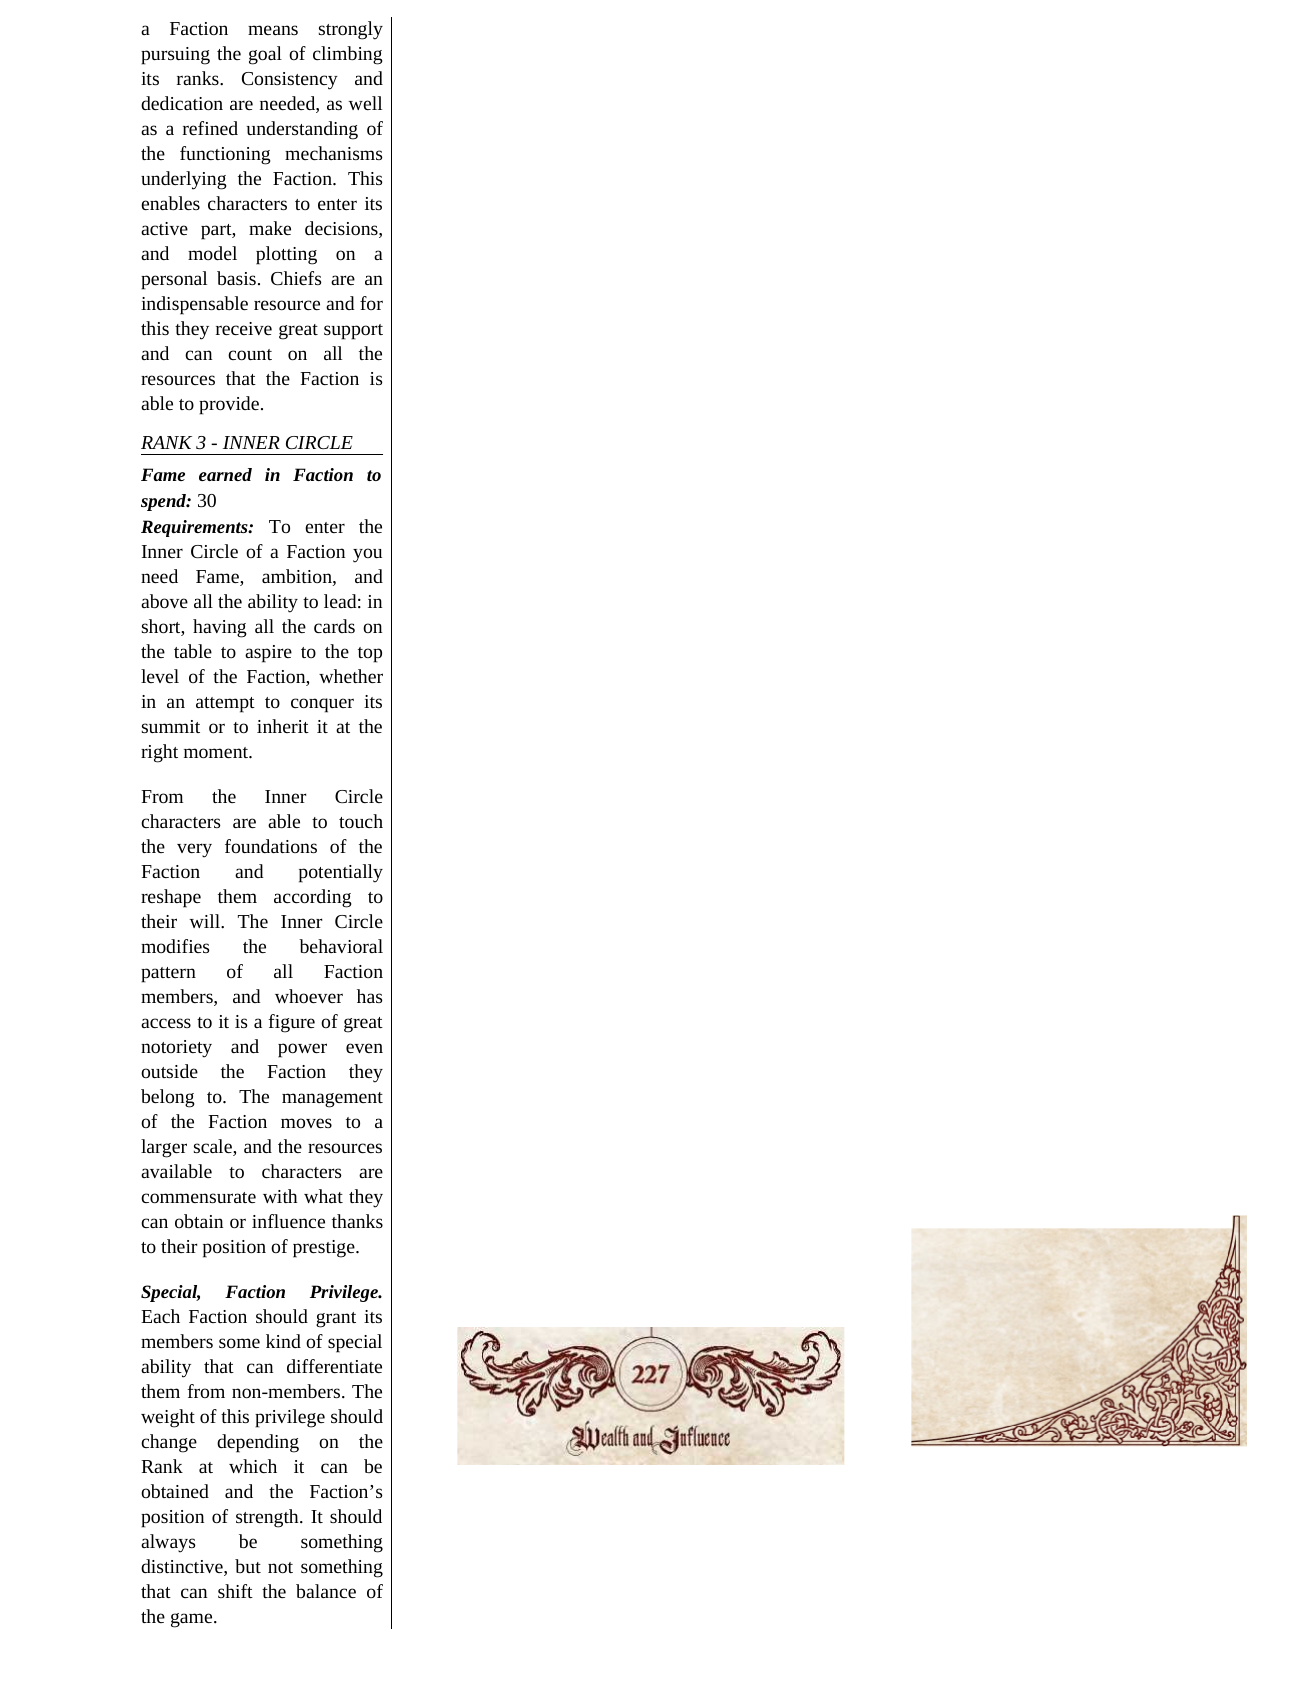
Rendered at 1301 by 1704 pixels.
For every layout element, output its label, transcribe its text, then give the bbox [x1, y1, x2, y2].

text Requirements: To enter the Inner Circle of a Faction you need Fame, ambition, and above all the ability to lead: in short, having all the cards on the table to aspire to the top level of the Faction, whether in an attempt to conquer its summit or to inherit it at the right moment. [141, 515, 383, 762]
text Fame earned in Faction to spend: 30 [141, 464, 383, 511]
text RANK 3 - INNER CIRCLE [141, 431, 383, 454]
picture [910, 1215, 1247, 1447]
text Special, Faction Privilege. Each Faction should grant its members some kind of special ability that can differentiate them from non-members. The weight of this privilege should change depending on the Rank at which it can be obtained and the Faction’s position of strength. It should always be something distinctive, but not something that can shift the balance of the game. [141, 1281, 383, 1628]
picture [457, 1327, 845, 1465]
text From the Inner Circle characters are able to touch the very foundations of the Faction and potentially reshape them according to their will. The Inner Circle modifies the behavioral pattern of all Faction members, and whoever has access to it is a figure of great notoriety and power even outside the Faction they belong to. The management of the Faction moves to a larger scale, and the resources available to characters are commensurate with what they can obtain or influence thanks to their position of prestige. [141, 786, 383, 1258]
